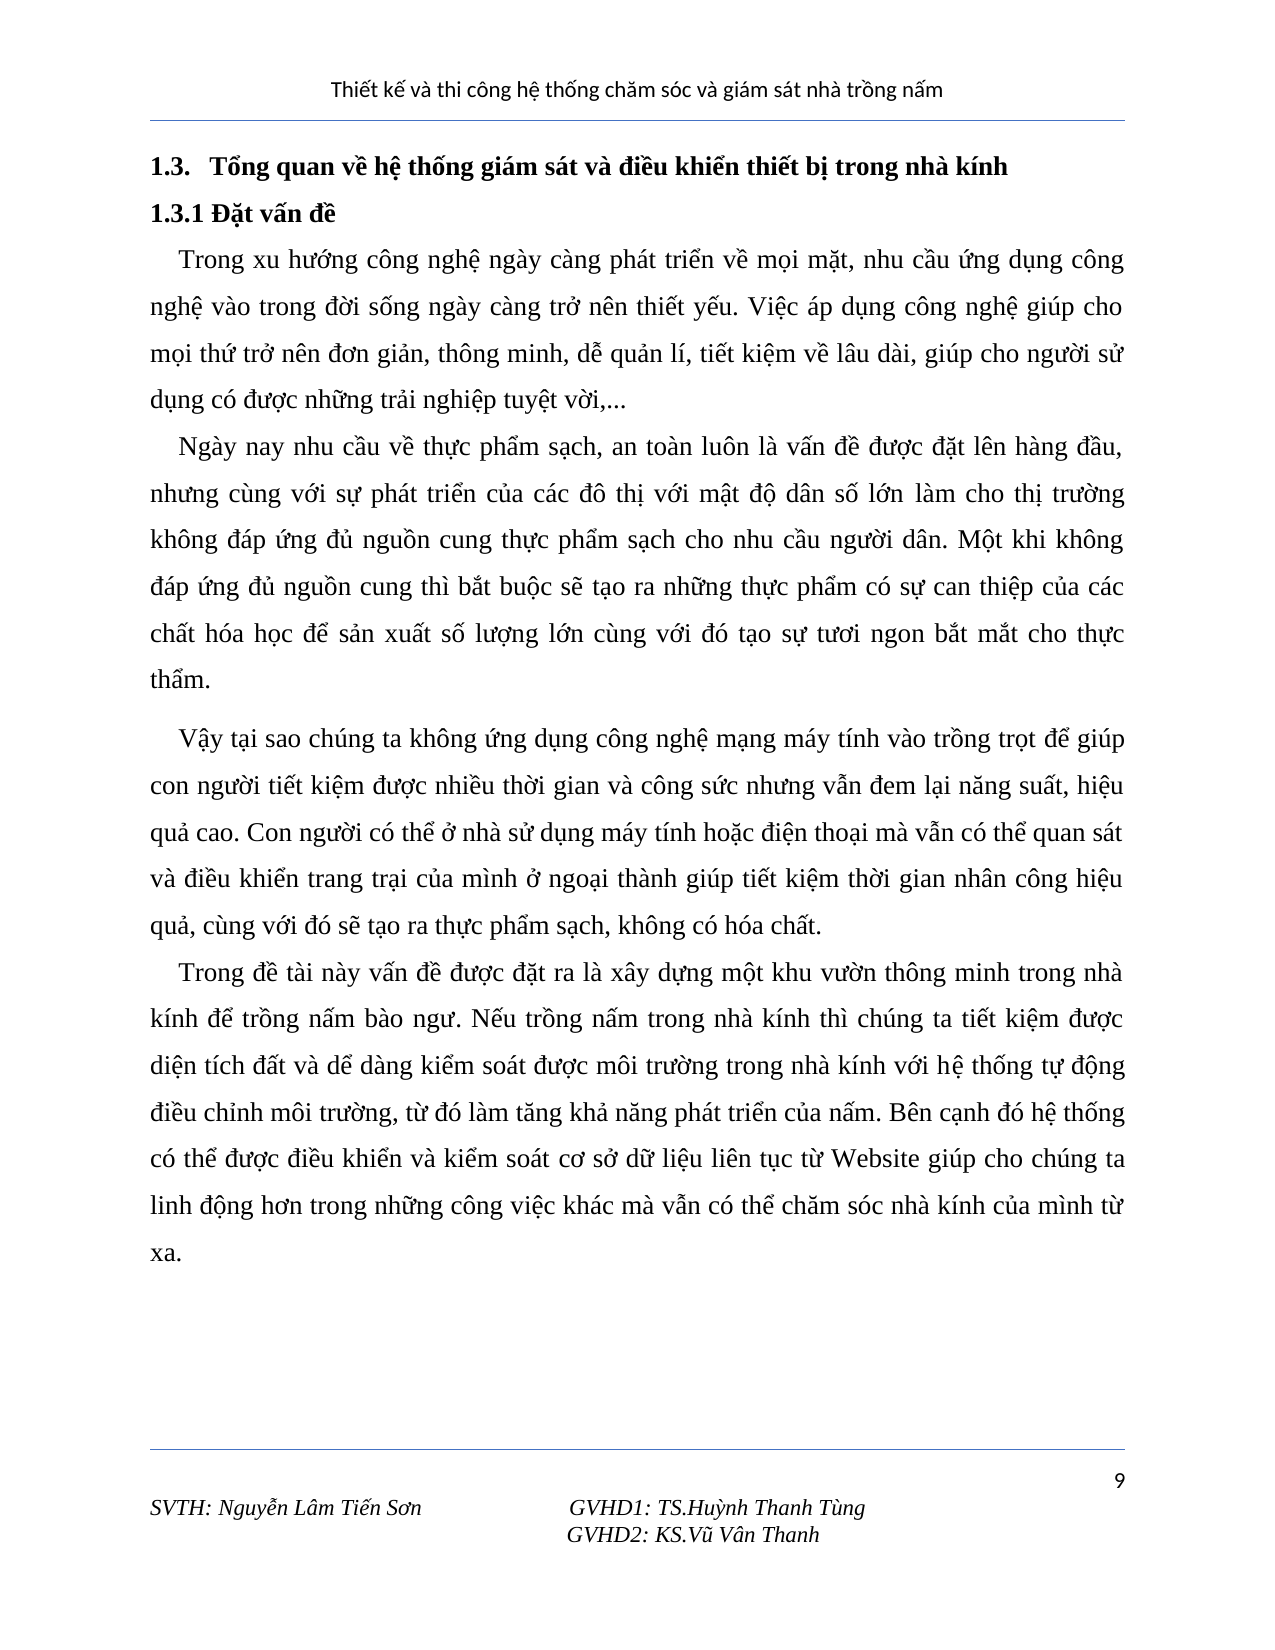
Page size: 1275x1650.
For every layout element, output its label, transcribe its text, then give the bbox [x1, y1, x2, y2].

list Ngày nay nhu cầu về thực phẩm sạch, an toàn luôn là vấn đề được đặt lên hàng đầu, nhưng cùng với sự phát triển của các đô thị với mật độ dân số lớn làm cho thị trường không đáp ứng đủ nguồn cung thực phẩm sạch cho nhu cầu người dân. Một khi không đáp ứng đủ nguồn cung thì bắt buộc sẽ tạo ra những thực phẩm có sự can thiệp của các chất hóa học để sản xuất số lượng lớn cùng với đó tạo sự tươi ngon bắt mắt cho thực thẩm. [150, 430, 1125, 694]
text Vậy tại sao chúng ta không ứng dụng công nghệ mạng máy tính vào trồng trọt để giúp con người tiết kiệm được nhiều thời gian và công sức nhưng vẫn đem lại năng suất, hiệu quả cao. Con người có thể ở nhà sử dụng máy tính hoặc điện thoại mà vẫn có thể quan sát và điều khiển trang trại của mình ở ngoại thành giúp tiết kiệm thời gian nhân công hiệu quả, cùng với đó sẽ tạo ra thực phẩm sạch, không có hóa chất. [150, 722, 1125, 940]
list Trong xu hướng công nghệ ngày càng phát triển về mọi mặt, nhu cầu ứng dụng công nghệ vào trong đời sống ngày càng trở nên thiết yếu. Việc áp dụng công nghệ giúp cho mọi thứ trở nên đơn giản, thông minh, dễ quản lí, tiết kiệm về lâu dài, giúp cho người sử dụng có được những trải nghiệp tuyệt vời,... [150, 243, 1125, 414]
list 1.3.1 Đặt vấn đề [150, 197, 1125, 228]
list Tổng quan về hệ thống giám sát và điều khiển thiết bị trong nhà kính [150, 150, 1125, 181]
text Trong đề tài này vấn đề được đặt ra là xây dựng một khu vườn thông minh trong nhà kính để trồng nấm bào ngư. Nếu trồng nấm trong nhà kính thì chúng ta tiết kiệm được diện tích đất và dể dàng kiểm soát được môi trường trong nhà kính với hệ thống tự động điều chỉnh môi trường, từ đó làm tăng khả năng phát triển của nấm. Bên cạnh đó hệ thống có thể được điều khiển và kiểm soát cơ sở dữ liệu liên tục từ Website giúp cho chúng ta linh động hơn trong những công việc khác mà vẫn có thể chăm sóc nhà kính của mình từ xa. [150, 956, 1125, 1267]
